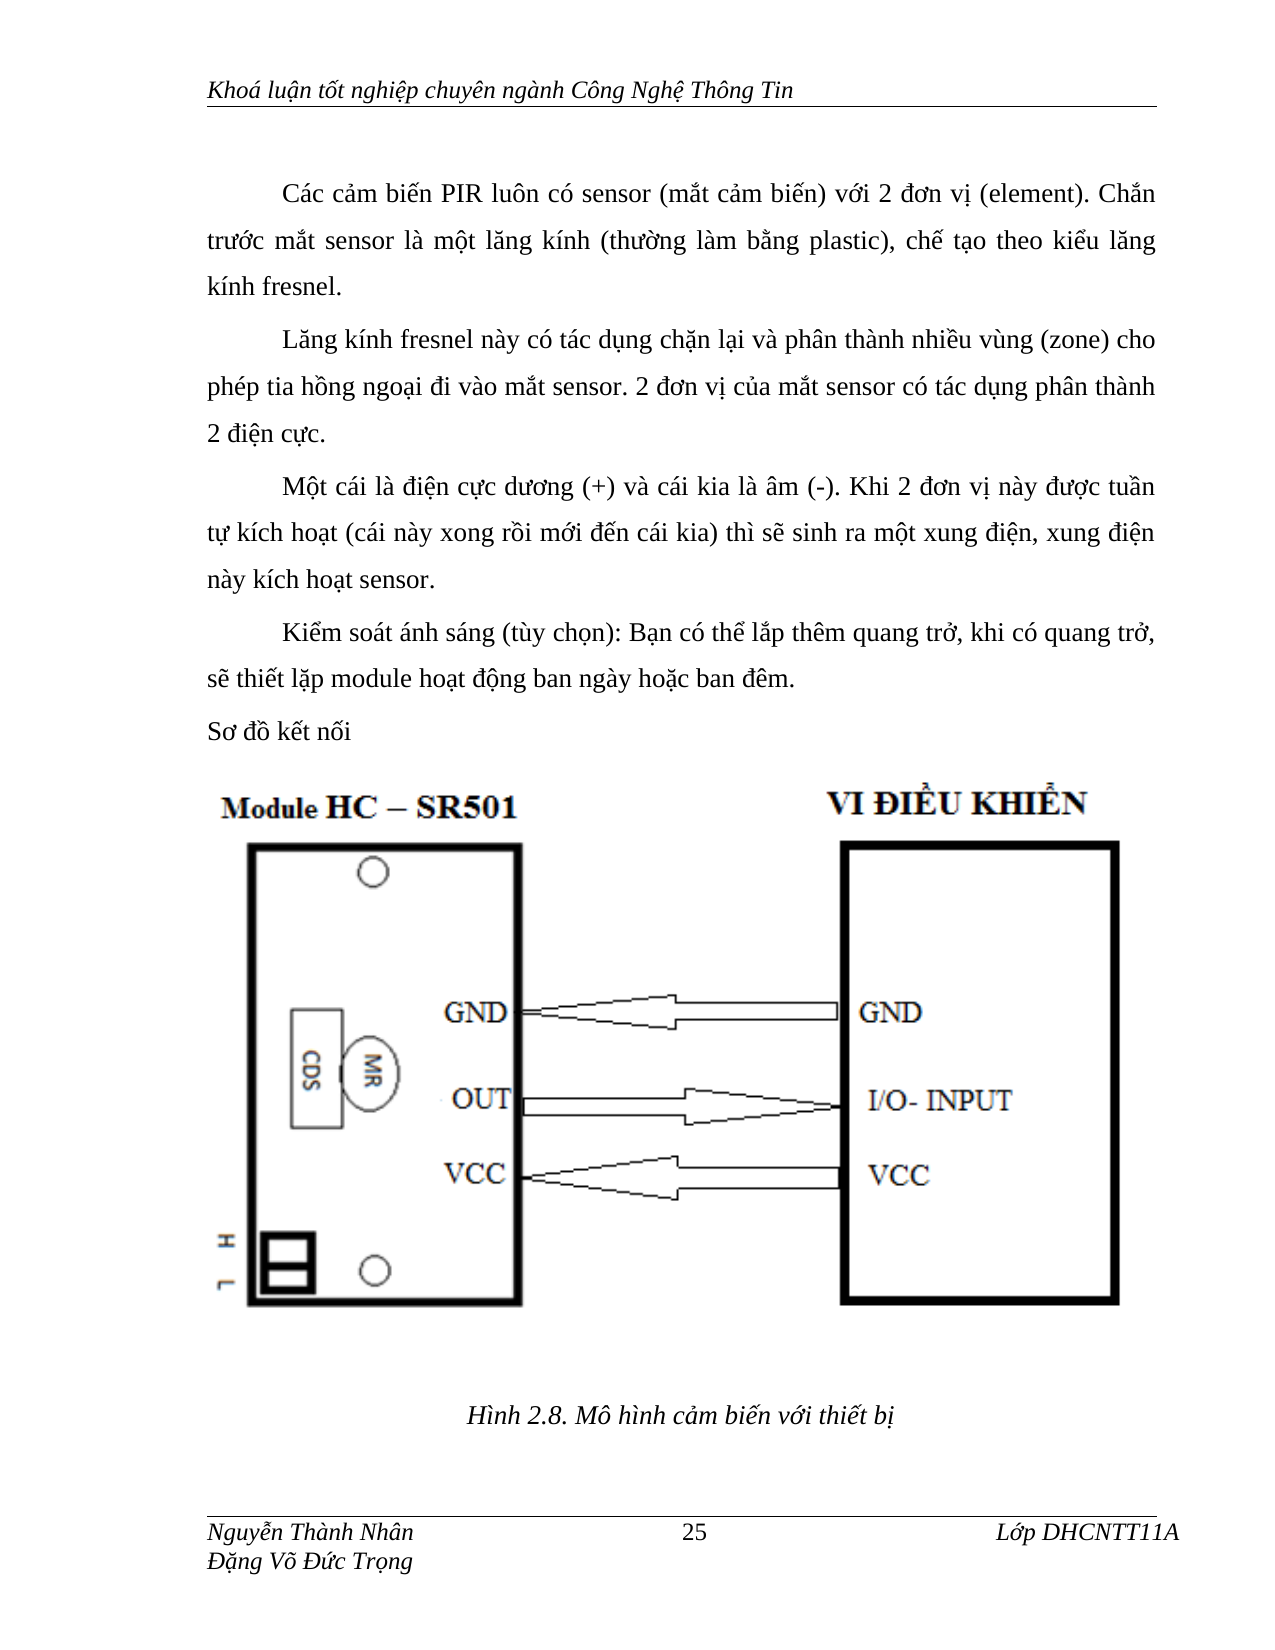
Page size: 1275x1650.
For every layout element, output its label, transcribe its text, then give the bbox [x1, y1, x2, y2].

text Kiểm soát ánh sáng (tùy chọn): Bạn có thể lắp thêm quang trở, khi có quang trở, sẽ thiết lặp module hoạt động ban ngày hoặc ban đêm. [207, 616, 1157, 694]
text Các cảm biến PIR luôn có sensor (mắt cảm biến) với 2 đơn vị (element). Chắn trước mắt sensor là một lăng kính (thường làm bằng plastic), chế tạo theo kiểu lăng kính fresnel. [207, 177, 1157, 302]
text Lăng kính fresnel này có tác dụng chặn lại và phân thành nhiều vùng (zone) cho phép tia hồng ngoại đi vào mắt sensor. 2 đơn vị của mắt sensor có tác dụng phân thành 2 điện cực. [207, 323, 1157, 448]
text Hình 2.8. Mô hình cảm biến với thiết bị [207, 1399, 1157, 1431]
text Sơ đồ kết nối [207, 716, 1157, 747]
picture [206, 768, 1182, 1379]
text Một cái là điện cực dương (+) và cái kia là âm (-). Khi 2 đơn vị này được tuần tự kích hoạt (cái này xong rồi mới đến cái kia) thì sẽ sinh ra một xung điện, xung điện này kích hoạt sensor. [207, 470, 1157, 594]
